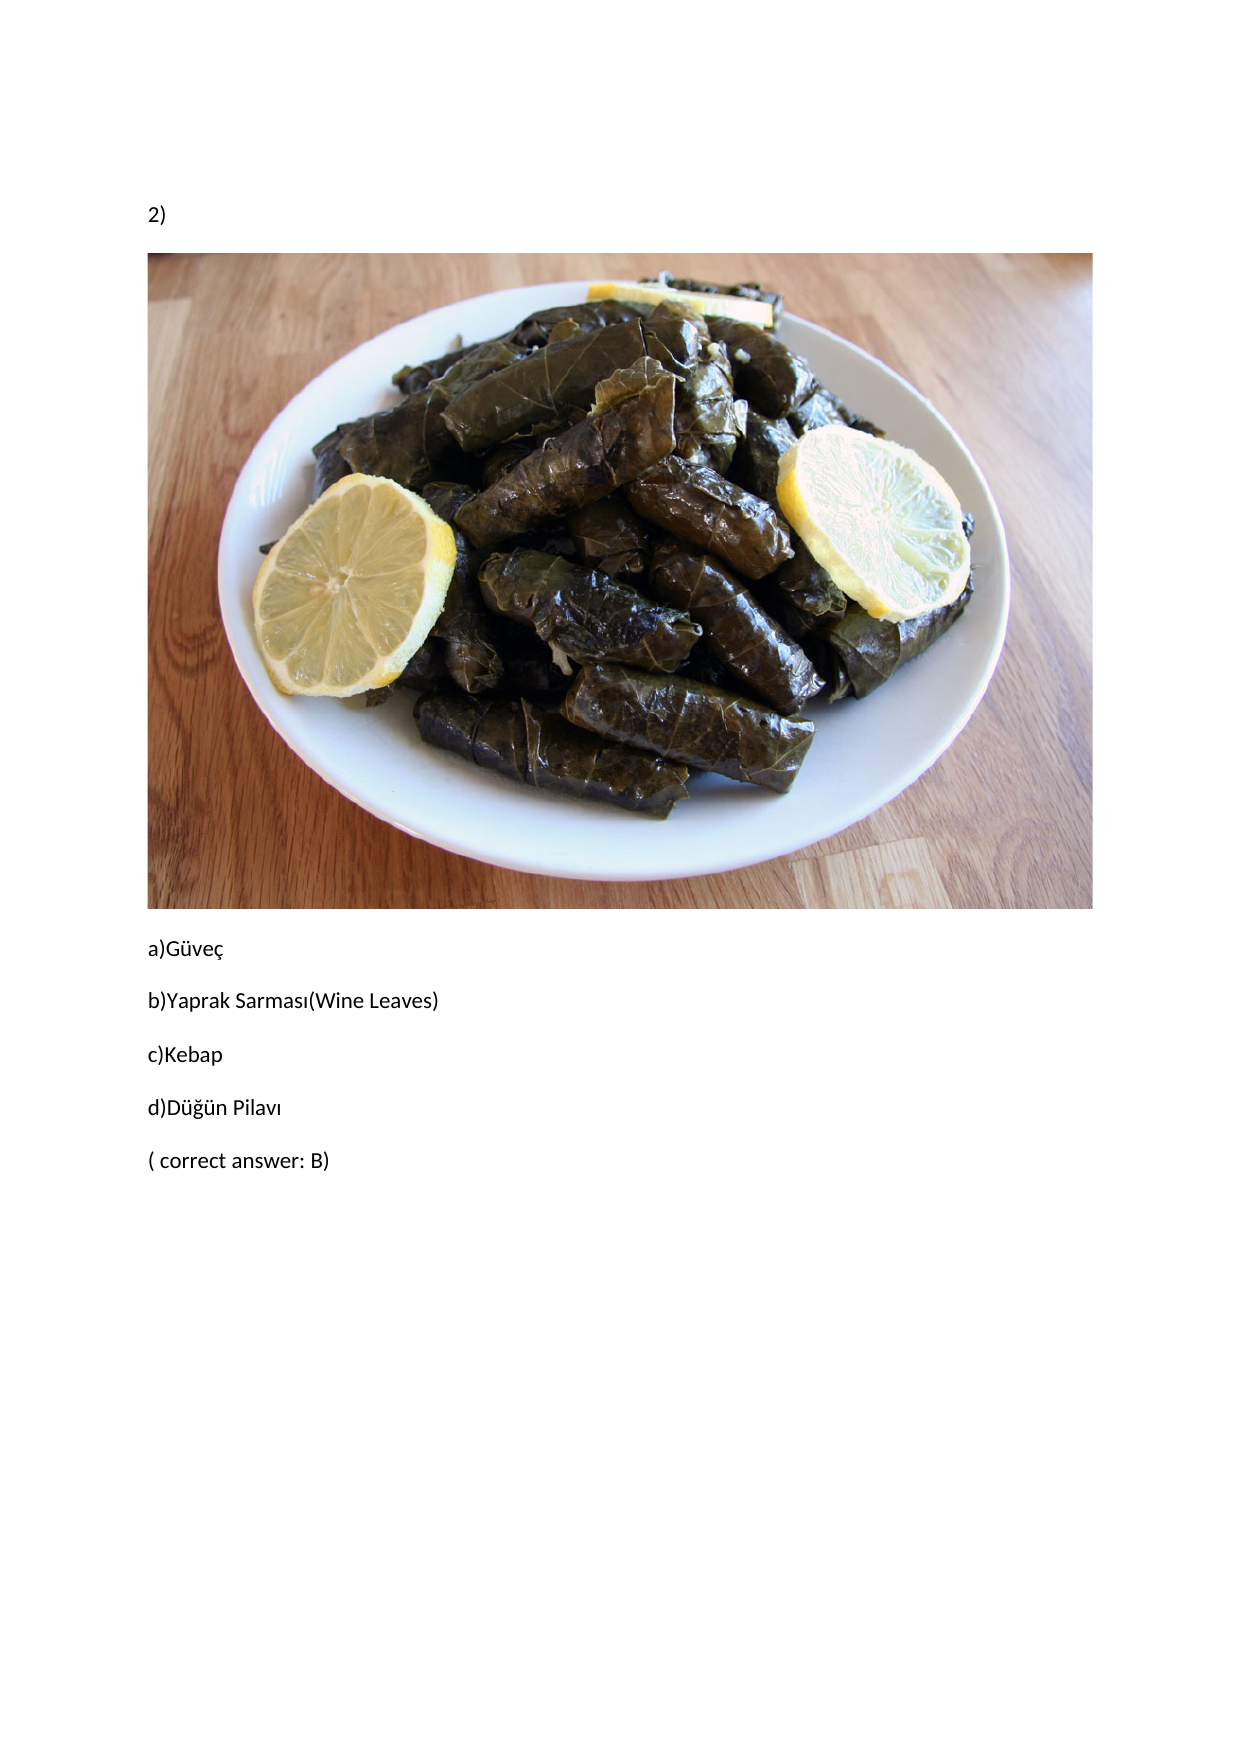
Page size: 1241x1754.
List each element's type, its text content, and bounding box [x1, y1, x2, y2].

text d)Düğün Pilavı [148, 1093, 1093, 1121]
text ( correct answer: B) [148, 1146, 1093, 1174]
text c)Kebap [148, 1040, 1093, 1068]
text a)Güveç [148, 934, 1093, 962]
picture [147, 253, 1093, 909]
text 2) [148, 201, 1093, 229]
text b)Yaprak Sarması(Wine Leaves) [148, 987, 1093, 1015]
